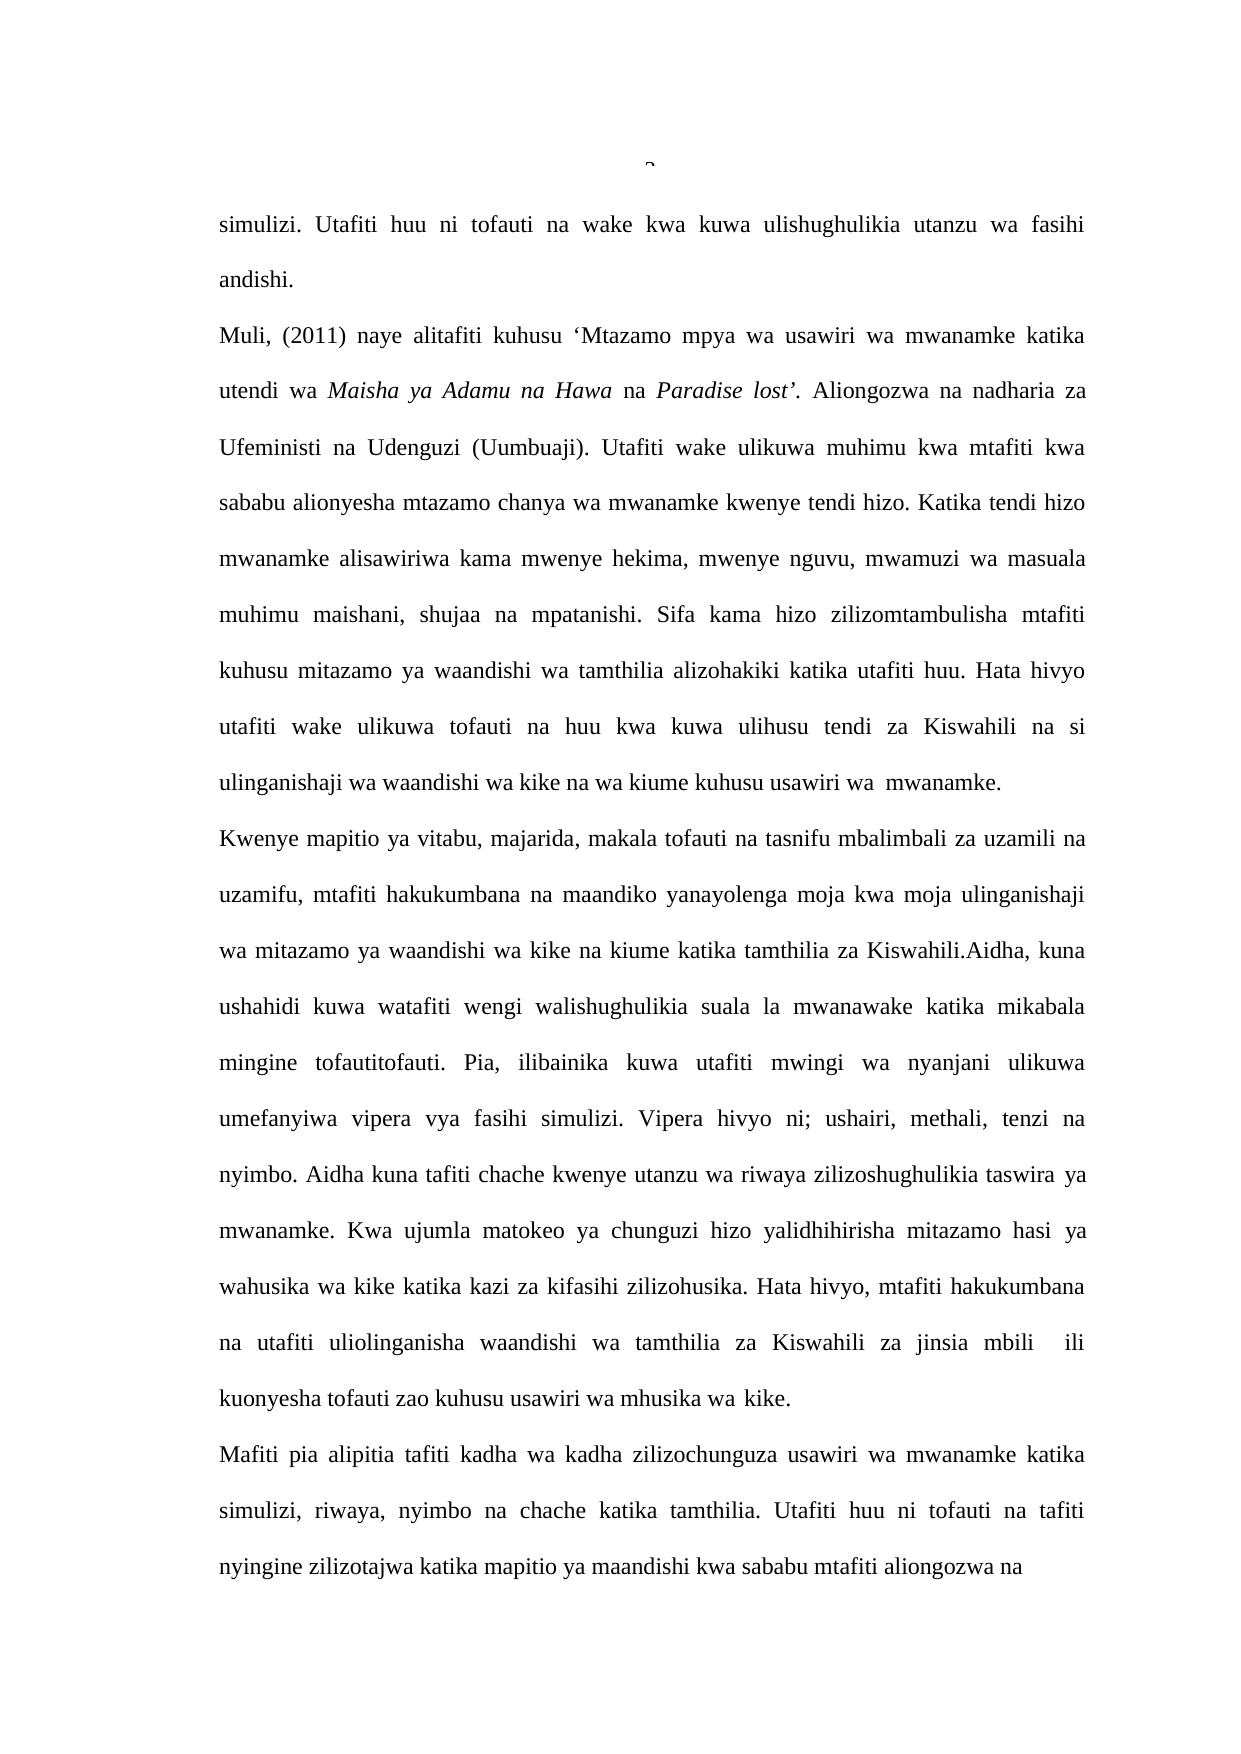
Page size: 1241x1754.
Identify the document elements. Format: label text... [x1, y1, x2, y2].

text Kwenye mapitio ya vitabu, majarida, makala tofauti na tasnifu mbalimbali za uzamili na uzamifu, mtafiti hakukumbana na maandiko yanayolenga moja kwa moja ulinganishaji wa mitazamo ya waandishi wa kike na kiume katika tamthilia za Kiswahili.Aidha, kuna ushahidi kuwa watafiti wengi walishughulikia suala la mwanawake katika mikabala mingine tofautitofauti. Pia, ilibainika kuwa utafiti mwingi wa nyanjani ulikuwa umefanyiwa vipera vya fasihi simulizi. Vipera hivyo ni; ushairi, methali, tenzi na nyimbo. Aidha kuna tafiti chache kwenye utanzu wa riwaya zilizoshughulikia taswira ya mwanamke. Kwa ujumla matokeo ya chunguzi hizo yalidhihirisha mitazamo hasi ya wahusika wa kike katika kazi za kifasihi zilizohusika. Hata hivyo, mtafiti hakukumbana na utafiti uliolinganisha waandishi wa tamthilia za Kiswahili za jinsia mbili ili kuonyesha tofauti zao kuhusu usawiri wa mhusika wa kike. [219, 824, 1087, 1411]
text Mafiti pia alipitia tafiti kadha wa kadha zilizochunguza usawiri wa mwanamke katika simulizi, riwaya, nyimbo na chache katika tamthilia. Utafiti huu ni tofauti na tafiti nyingine zilizotajwa katika mapitio ya maandishi kwa sababu mtafiti aliongozwa na [219, 1440, 1087, 1580]
text simulizi. Utafiti huu ni tofauti na wake kwa kuwa ulishughulikia utanzu wa fasihi andishi. [219, 209, 1087, 293]
text Muli, (2011) naye alitafiti kuhusu ‘Mtazamo mpya wa usawiri wa mwanamke katika utendi wa Maisha ya Adamu na Hawa na Paradise lost’. Aliongozwa na nadharia za Ufeministi na Udenguzi (Uumbuaji). Utafiti wake ulikuwa muhimu kwa mtafiti kwa sababu alionyesha mtazamo chanya wa mwanamke kwenye tendi hizo. Katika tendi hizo mwanamke alisawiriwa kama mwenye hekima, mwenye nguvu, mwamuzi wa masuala muhimu maishani, shujaa na mpatanishi. Sifa kama hizo zilizomtambulisha mtafiti kuhusu mitazamo ya waandishi wa tamthilia alizohakiki katika utafiti huu. Hata hivyo utafiti wake ulikuwa tofauti na huu kwa kuwa ulihusu tendi za Kiswahili na si ulinganishaji wa waandishi wa kike na wa kiume kuhusu usawiri wa mwanamke. [219, 321, 1087, 796]
